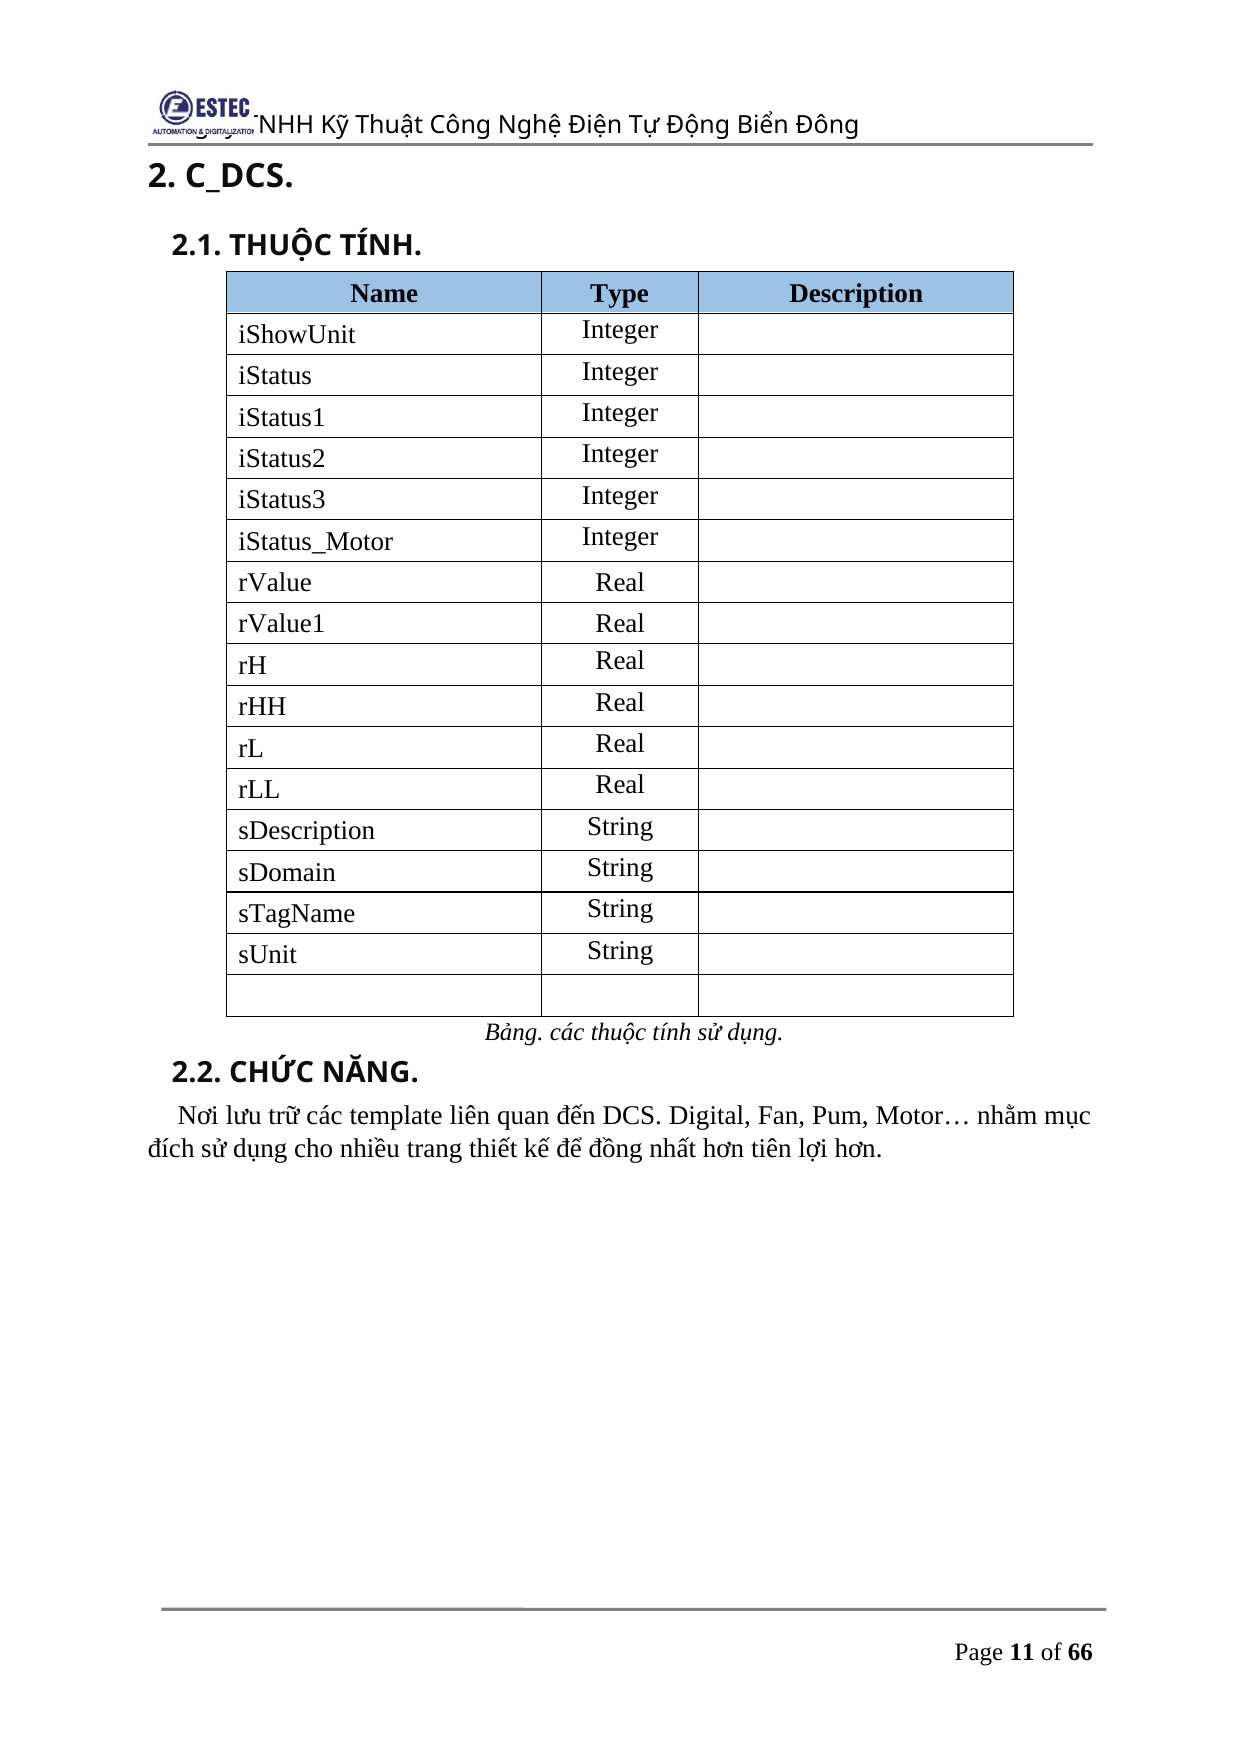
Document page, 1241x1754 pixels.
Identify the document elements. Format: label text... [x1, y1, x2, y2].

table_cell rValue1 [227, 603, 541, 643]
table_cell [699, 355, 1013, 395]
table_cell Integer [542, 396, 698, 437]
table_cell rL [227, 727, 541, 767]
table_cell [699, 686, 1013, 726]
table_cell Real [542, 603, 698, 643]
table_cell String [542, 893, 698, 933]
picture [147, 87, 254, 134]
text Nơi lưu trữ các template liên quan đến DCS. Digital, Fan, Pum, Motor… nhằm mục đích sử dụng cho nhiều trang thiết kế để đồng nhất hơn tiên lợi hơn. [148, 1099, 1092, 1163]
table_cell iStatus_Motor [227, 520, 541, 561]
table_cell [699, 810, 1013, 850]
table_header Type [542, 272, 698, 312]
table_cell String [542, 810, 698, 850]
table_cell Real [542, 727, 698, 767]
table_header Description [699, 272, 1013, 312]
table_cell Real [542, 769, 698, 809]
table_cell [699, 975, 1013, 1016]
table_cell [699, 438, 1013, 478]
table_cell String [542, 934, 698, 974]
table_cell [699, 727, 1013, 767]
table_cell sDescription [227, 810, 541, 850]
table_cell iStatus1 [227, 396, 541, 437]
table_cell sTagName [227, 893, 541, 933]
table_cell rValue [227, 562, 541, 602]
table_cell [699, 562, 1013, 602]
subtitle 2.2. CHỨC NĂNG. [148, 1052, 1092, 1091]
table_cell [699, 644, 1013, 685]
table_cell Integer [542, 438, 698, 478]
table_cell iStatus2 [227, 438, 541, 478]
table_cell [699, 603, 1013, 643]
table_cell rH [227, 644, 541, 685]
table_cell Integer [542, 355, 698, 395]
table_cell iStatus [227, 355, 541, 395]
table_cell Integer [542, 479, 698, 519]
table_cell Real [542, 686, 698, 726]
table_cell Integer [542, 520, 698, 561]
text Bảng. các thuộc tính sử dụng. [148, 1017, 1092, 1045]
table_cell sDomain [227, 851, 541, 891]
table_cell Real [542, 644, 698, 685]
table_cell [699, 934, 1013, 974]
table_cell rLL [227, 769, 541, 809]
table_cell rHH [227, 686, 541, 726]
table_cell [699, 314, 1013, 354]
table_cell [542, 975, 698, 1016]
table_cell [699, 479, 1013, 519]
subtitle 2. C_DCS. [148, 152, 1092, 197]
table_cell [699, 396, 1013, 437]
table_cell [227, 975, 541, 1016]
table_header Name [227, 272, 541, 312]
table_cell String [542, 851, 698, 891]
table_cell Integer [542, 314, 698, 354]
table_cell [699, 893, 1013, 933]
table_cell Real [542, 562, 698, 602]
table_cell sUnit [227, 934, 541, 974]
table_cell iShowUnit [227, 314, 541, 354]
table_cell [699, 769, 1013, 809]
table_cell [699, 851, 1013, 891]
subtitle 2.1. THUỘC TÍNH. [148, 224, 1092, 264]
table_cell iStatus3 [227, 479, 541, 519]
table_cell [699, 520, 1013, 561]
